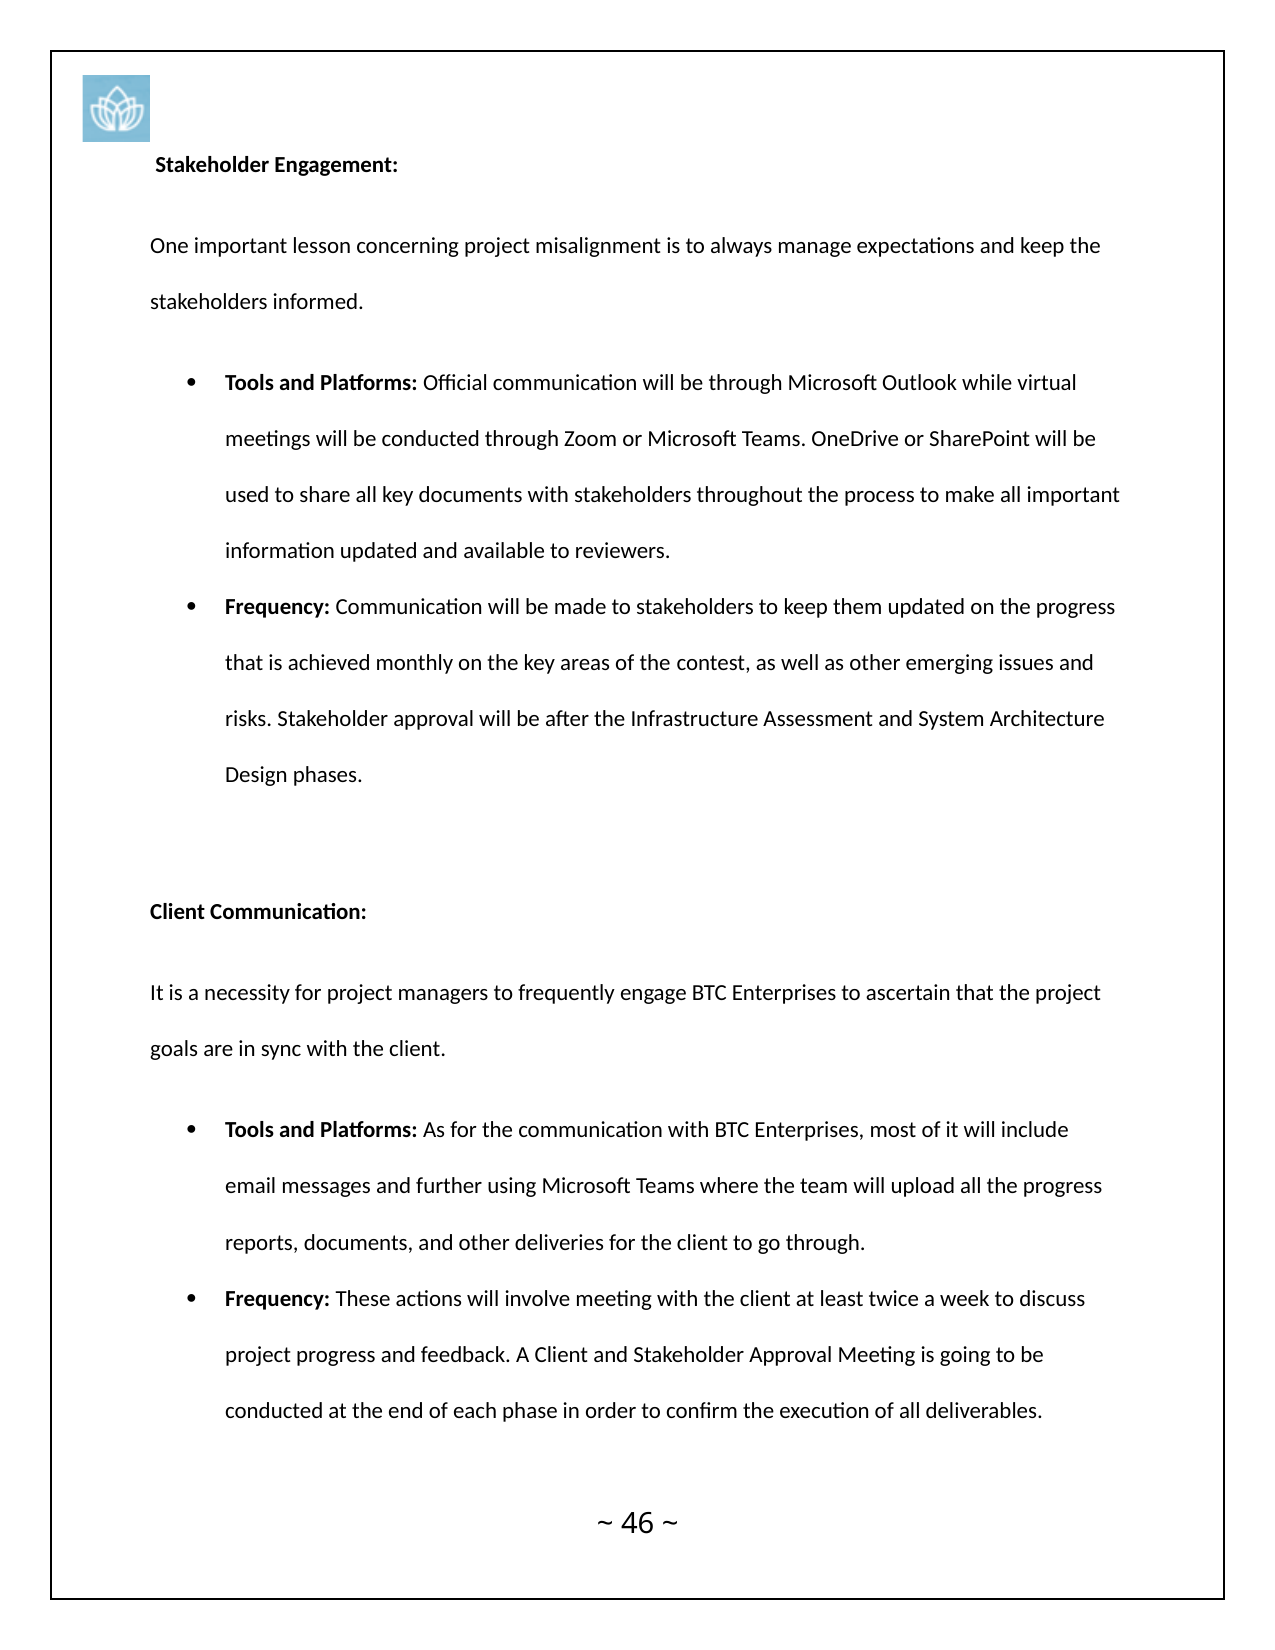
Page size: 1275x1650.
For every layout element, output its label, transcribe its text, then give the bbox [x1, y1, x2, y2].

list Tools and Platforms: Official communication will be through Microsoft Outlook while virtual meetings will be conducted through Zoom or Microsoft Teams. OneDrive or SharePoint will be used to share all key documents with stakeholders throughout the process to make all important information updated and available to reviewers. [187, 368, 1125, 564]
list Frequency: Communication will be made to stakeholders to keep them updated on the progress that is achieved monthly on the key areas of the contest, as well as other emerging issues and risks. Stakeholder approval will be after the Infrastructure Assessment and System Architecture Design phases. [187, 592, 1125, 788]
text It is a necessity for project managers to frequently engage BTC Enterprises to ascertain that the project goals are in sync with the client. [150, 978, 1125, 1063]
text Stakeholder Engagement: [150, 150, 1125, 178]
text Client Communication: [150, 897, 1125, 926]
list Frequency: These actions will involve meeting with the client at least twice a week to discuss project progress and feedback. A Client and Stakeholder Approval Meeting is going to be conducted at the end of each phase in order to confirm the execution of all deliverables. [187, 1284, 1125, 1424]
picture [82, 75, 150, 142]
list Tools and Platforms: As for the communication with BTC Enterprises, most of it will include email messages and further using Microsoft Teams where the team will upload all the progress reports, documents, and other deliveries for the client to go through. [187, 1116, 1125, 1256]
text One important lesson concerning project misalignment is to always manage expectations and keep the stakeholders informed. [150, 231, 1125, 315]
